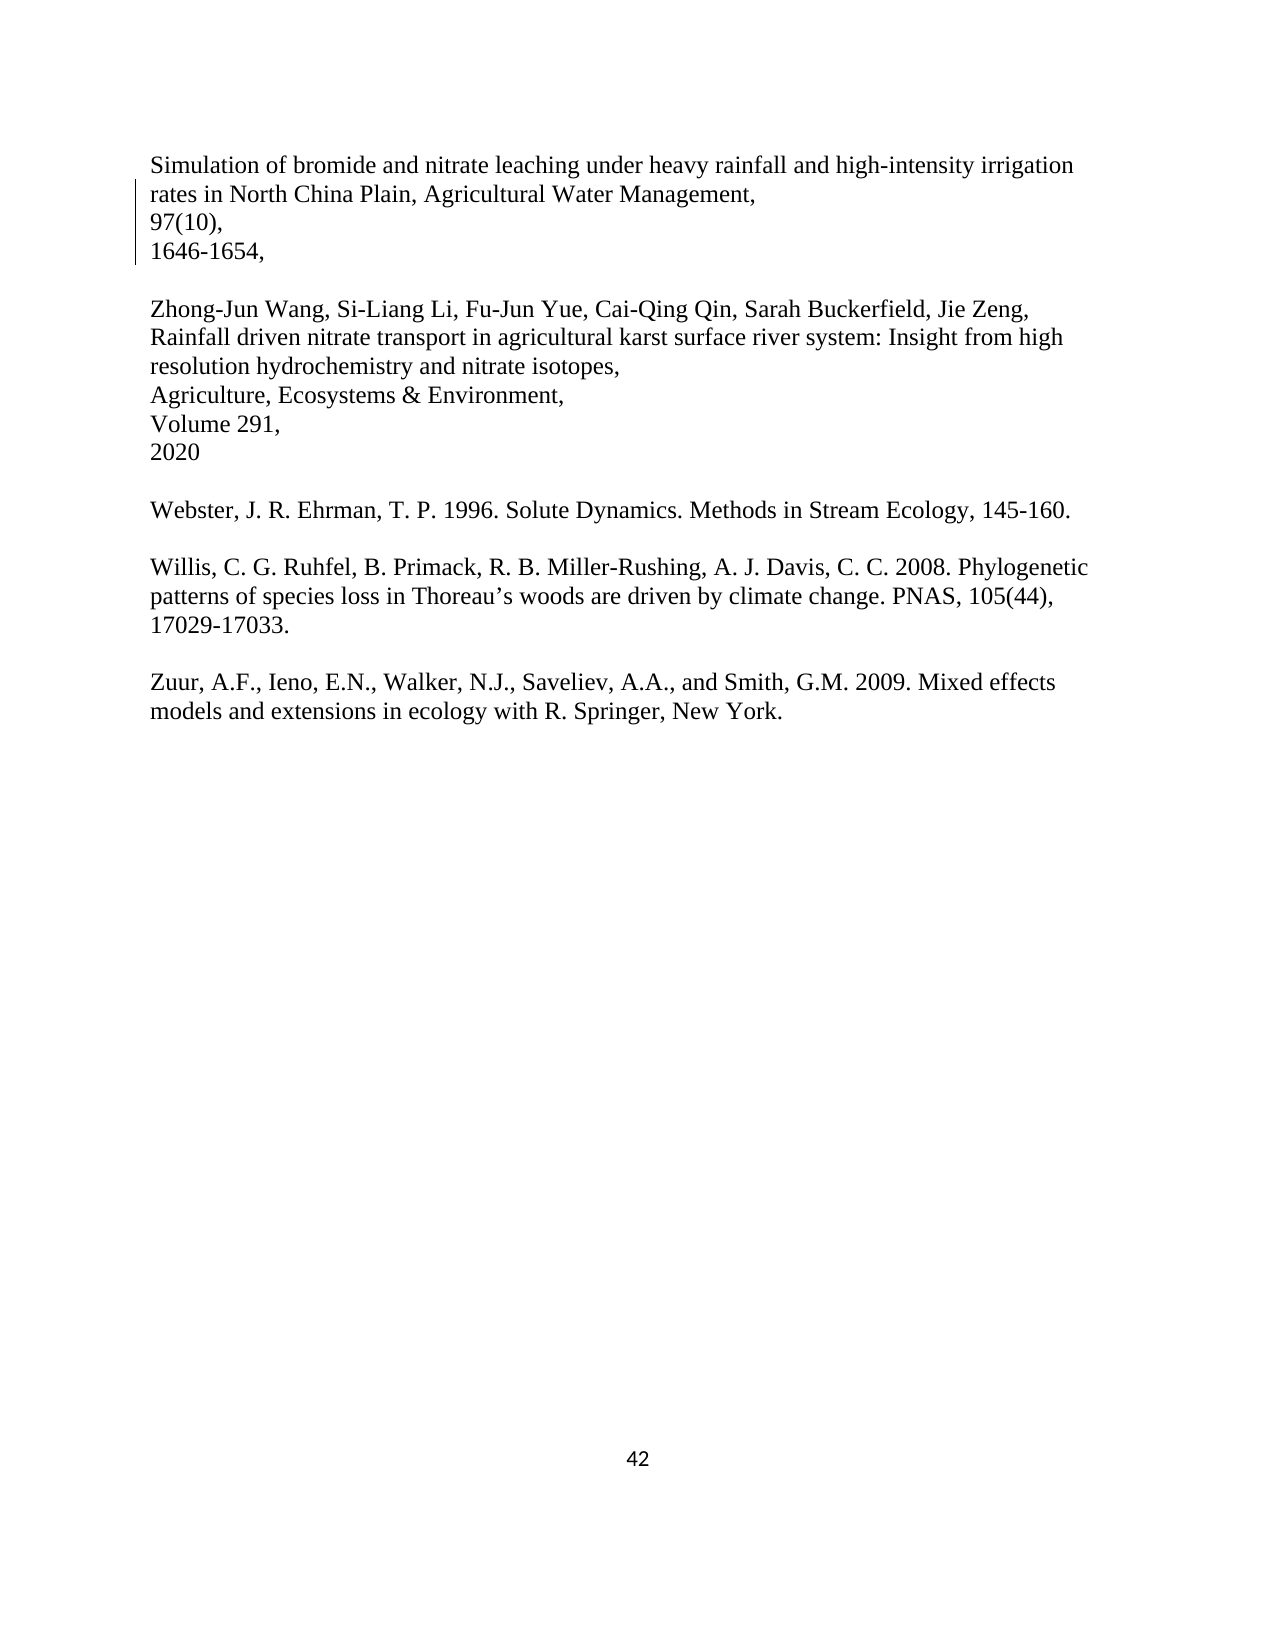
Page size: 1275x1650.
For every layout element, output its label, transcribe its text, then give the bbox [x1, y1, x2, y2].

text Volume 291, [150, 409, 1125, 437]
text Zuur, A.F., Ieno, E.N., Walker, N.J., Saveliev, A.A., and Smith, G.M. 2009. Mixed effects models and extensions in ecology with R. Springer, New York. [150, 667, 1125, 725]
text Zhong-Jun Wang, Si-Liang Li, Fu-Jun Yue, Cai-Qing Qin, Sarah Buckerfield, Jie Zeng, [150, 294, 1125, 322]
text Willis, C. G. Ruhfel, B. Primack, R. B. Miller-Rushing, A. J. Davis, C. C. 2008. Phylogenetic patterns of species loss in Thoreau’s woods are driven by climate change. PNAS, 105(44), 17029-17033. [150, 552, 1125, 639]
text Webster, J. R. Ehrman, T. P. 1996. Solute Dynamics. Methods in Stream Ecology, 145-160. [150, 495, 1125, 524]
text Rainfall driven nitrate transport in agricultural karst surface river system: Insight from high resolution hydrochemistry and nitrate isotopes, [150, 322, 1125, 380]
text 2020 [150, 437, 1125, 466]
text Agriculture, Ecosystems & Environment, [150, 380, 1125, 409]
text Simulation of bromide and nitrate leaching under heavy rainfall and high-intensity irrigation rates in North China Plain, Agricultural Water Management, [150, 150, 1125, 207]
text 97(10), [150, 207, 1125, 236]
text 1646-1654, [150, 236, 1125, 265]
